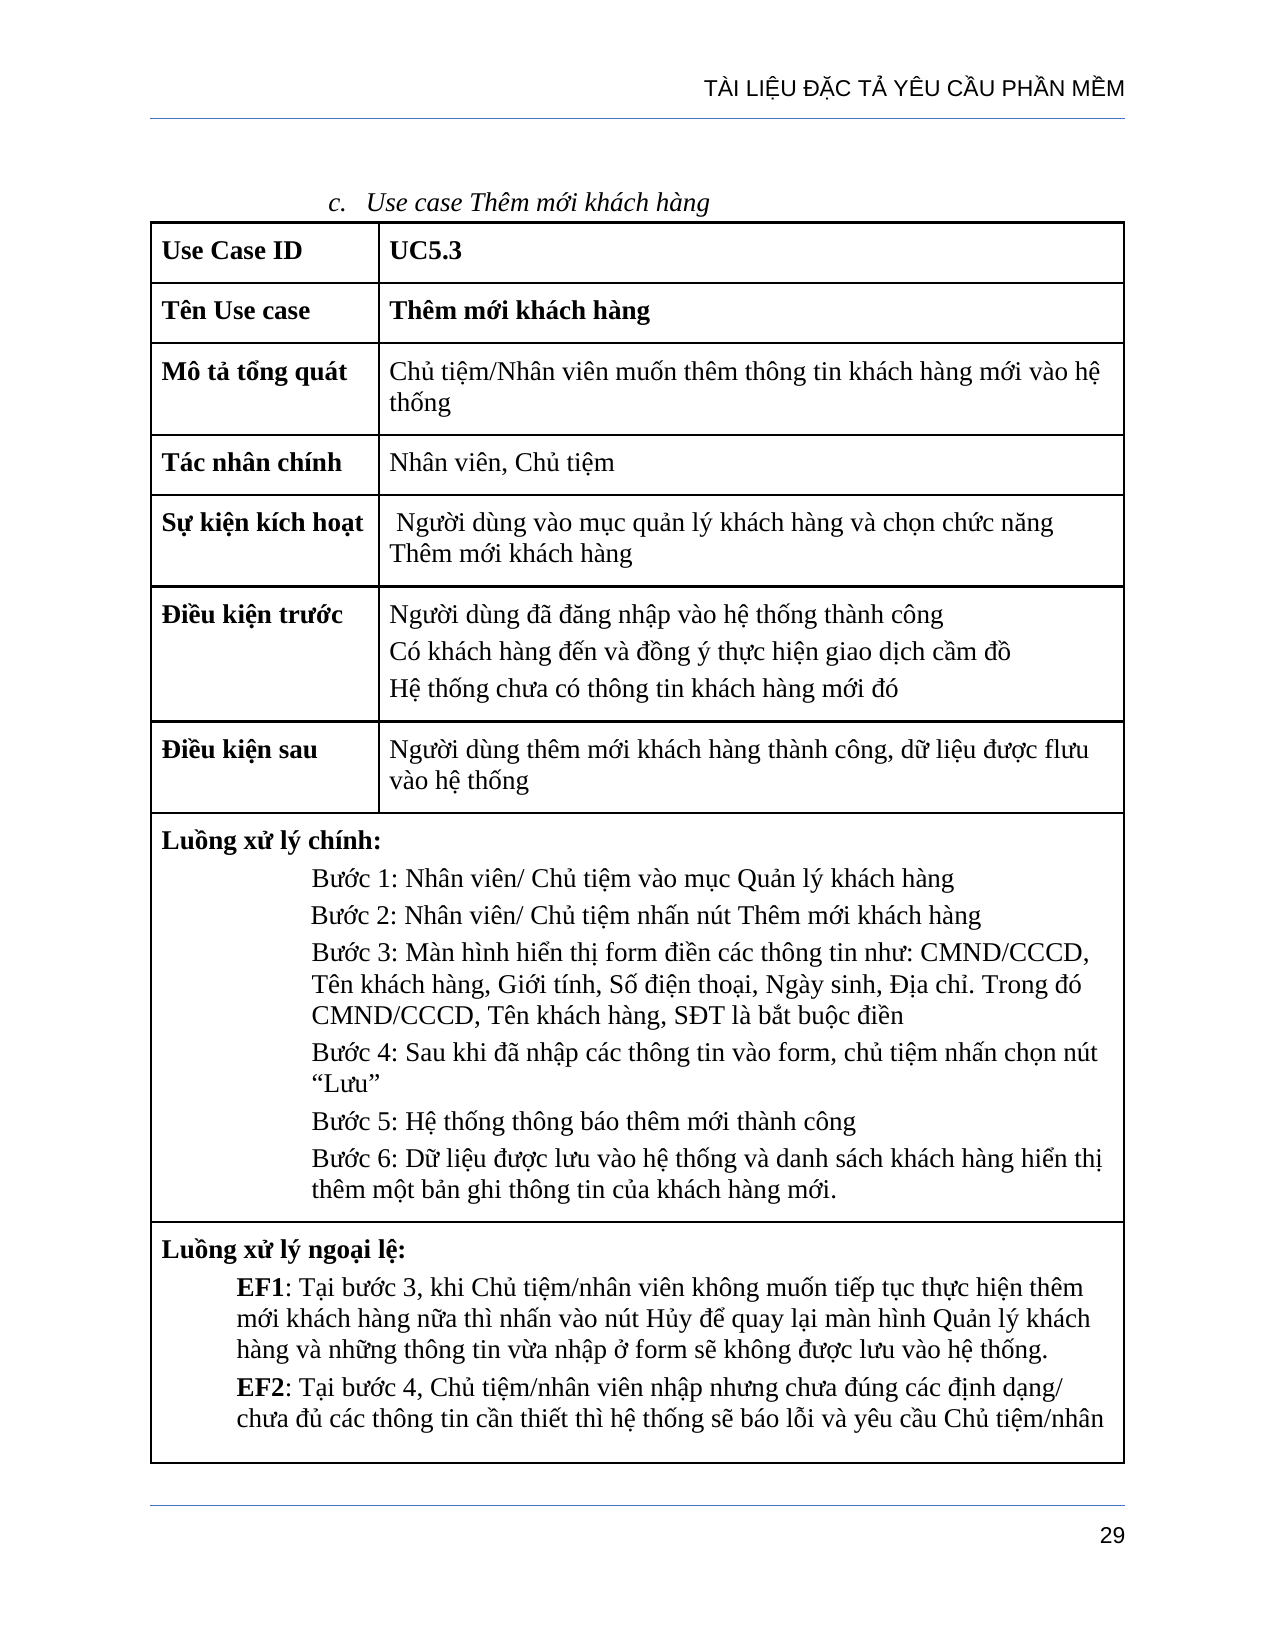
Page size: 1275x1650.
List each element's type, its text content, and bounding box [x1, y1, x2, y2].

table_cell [152, 1223, 1123, 1462]
table_header UC5.3 [380, 224, 1123, 282]
table_cell Sự kiện kích hoạt [152, 496, 378, 585]
table_cell Nhân viên, Chủ tiệm [380, 436, 1123, 494]
table_cell Người dùng đã đăng nhập vào hệ thống thành công Có khách hàng đến và đồng ý thực hiện giao dịch cầm đồ Hệ thống chưa có thông tin khách hàng mới đó [380, 588, 1123, 720]
table_header Use Case ID [152, 224, 378, 282]
table_cell Tên Use case [152, 284, 378, 342]
table_cell Luồng xử lý chính: Bước 1: Nhân viên/ Chủ tiệm vào mục Quản lý khách hàng Bước 2: Nhân viên/ Chủ tiệm nhấn nút Thêm mới khách hàng Bước 3: Màn hình hiển thị form điền các thông tin như: CMND/CCCD, Tên khách hàng, Giới tính, Số điện thoại, Ngày sinh, Địa chỉ. Trong đó CMND/CCCD, Tên khách hàng, SĐT là bắt buộc điền Bước 4: Sau khi đã nhập các thông tin vào form, chủ tiệm nhấn chọn nút “Lưu” Bước 5: Hệ thống thông báo thêm mới thành công Bước 6: Dữ liệu được lưu vào hệ thống và danh sách khách hàng hiển thị thêm một bản ghi thông tin của khách hàng mới. [152, 814, 1123, 1221]
table_cell Điều kiện sau [152, 723, 378, 812]
table_cell Người dùng thêm mới khách hàng thành công, dữ liệu được flưu vào hệ thống [380, 723, 1123, 812]
table_cell Thêm mới khách hàng [380, 284, 1123, 342]
table_cell Tác nhân chính [152, 436, 378, 494]
table_cell Chủ tiệm/Nhân viên muốn thêm thông tin khách hàng mới vào hệ thống [380, 344, 1123, 433]
table_cell Mô tả tổng quát [152, 344, 378, 433]
table_cell Điều kiện trước [152, 588, 378, 720]
table_cell Người dùng vào mục quản lý khách hàng và chọn chức năng Thêm mới khách hàng [380, 496, 1123, 585]
list Use case Thêm mới khách hàng [328, 186, 1125, 217]
